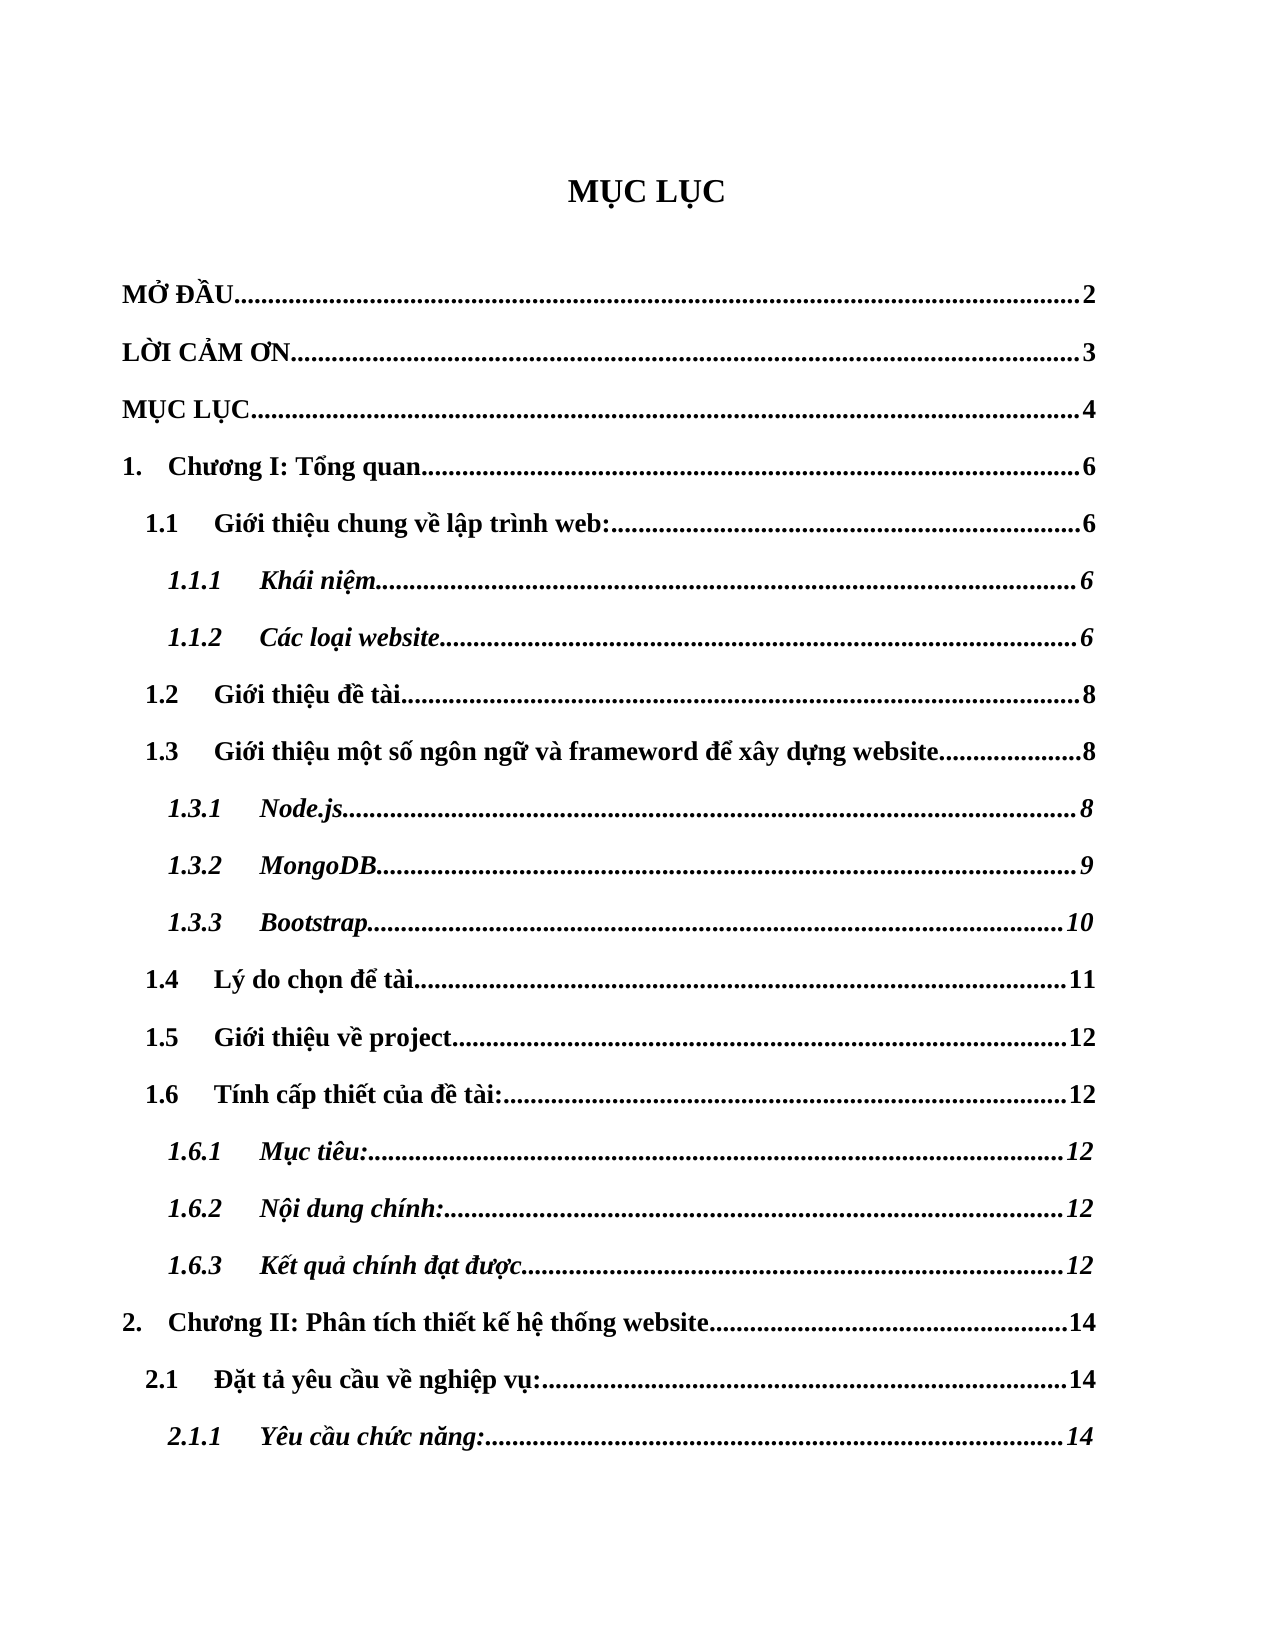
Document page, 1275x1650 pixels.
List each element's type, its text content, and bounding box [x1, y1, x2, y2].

text 1.4 Lý do chọn để tài 11 [145, 963, 1172, 995]
text 1. Chương I: Tổng quan 6 [122, 450, 1172, 481]
text 1.1.2 Các loại website 6 [168, 621, 1172, 652]
text 1.6.3 Kết quả chính đạt được 12 [168, 1249, 1172, 1280]
text 1.3.2 MongoDB 9 [168, 849, 1172, 881]
text 1.3.3 Bootstrap 10 [168, 906, 1172, 938]
text 2.1.1 Yêu cầu chức năng: 14 [168, 1420, 1172, 1451]
text 1.3 Giới thiệu một số ngôn ngữ và frameword để xây dựng website. 8 [145, 735, 1172, 766]
text 1.2 Giới thiệu đề tài 8 [145, 678, 1172, 709]
text 1.6.1 Mục tiêu: 12 [168, 1135, 1172, 1166]
text 2.1 Đặt tả yêu cầu về nghiệp vụ: 14 [145, 1363, 1172, 1394]
text 1.1.1 Khái niệm 6 [168, 564, 1172, 595]
text 1.6 Tính cấp thiết của đề tài: 12 [145, 1078, 1172, 1109]
text 1.3.1 Node.js 8 [168, 792, 1172, 823]
text 2. Chương II: Phân tích thiết kế hệ thống website 14 [122, 1306, 1172, 1337]
text 1.5 Giới thiệu về project 12 [145, 1021, 1172, 1052]
text MỞ ĐẦU 2 [122, 278, 1172, 310]
text 1.6.2 Nội dung chính: 12 [168, 1192, 1172, 1223]
text MỤC LỤC 4 [122, 393, 1172, 424]
subtitle MỤC LỤC [122, 171, 1172, 209]
text LỜI CẢM ƠN 3 [122, 336, 1172, 367]
text 1.1 Giới thiệu chung về lập trình web: 6 [145, 507, 1172, 538]
